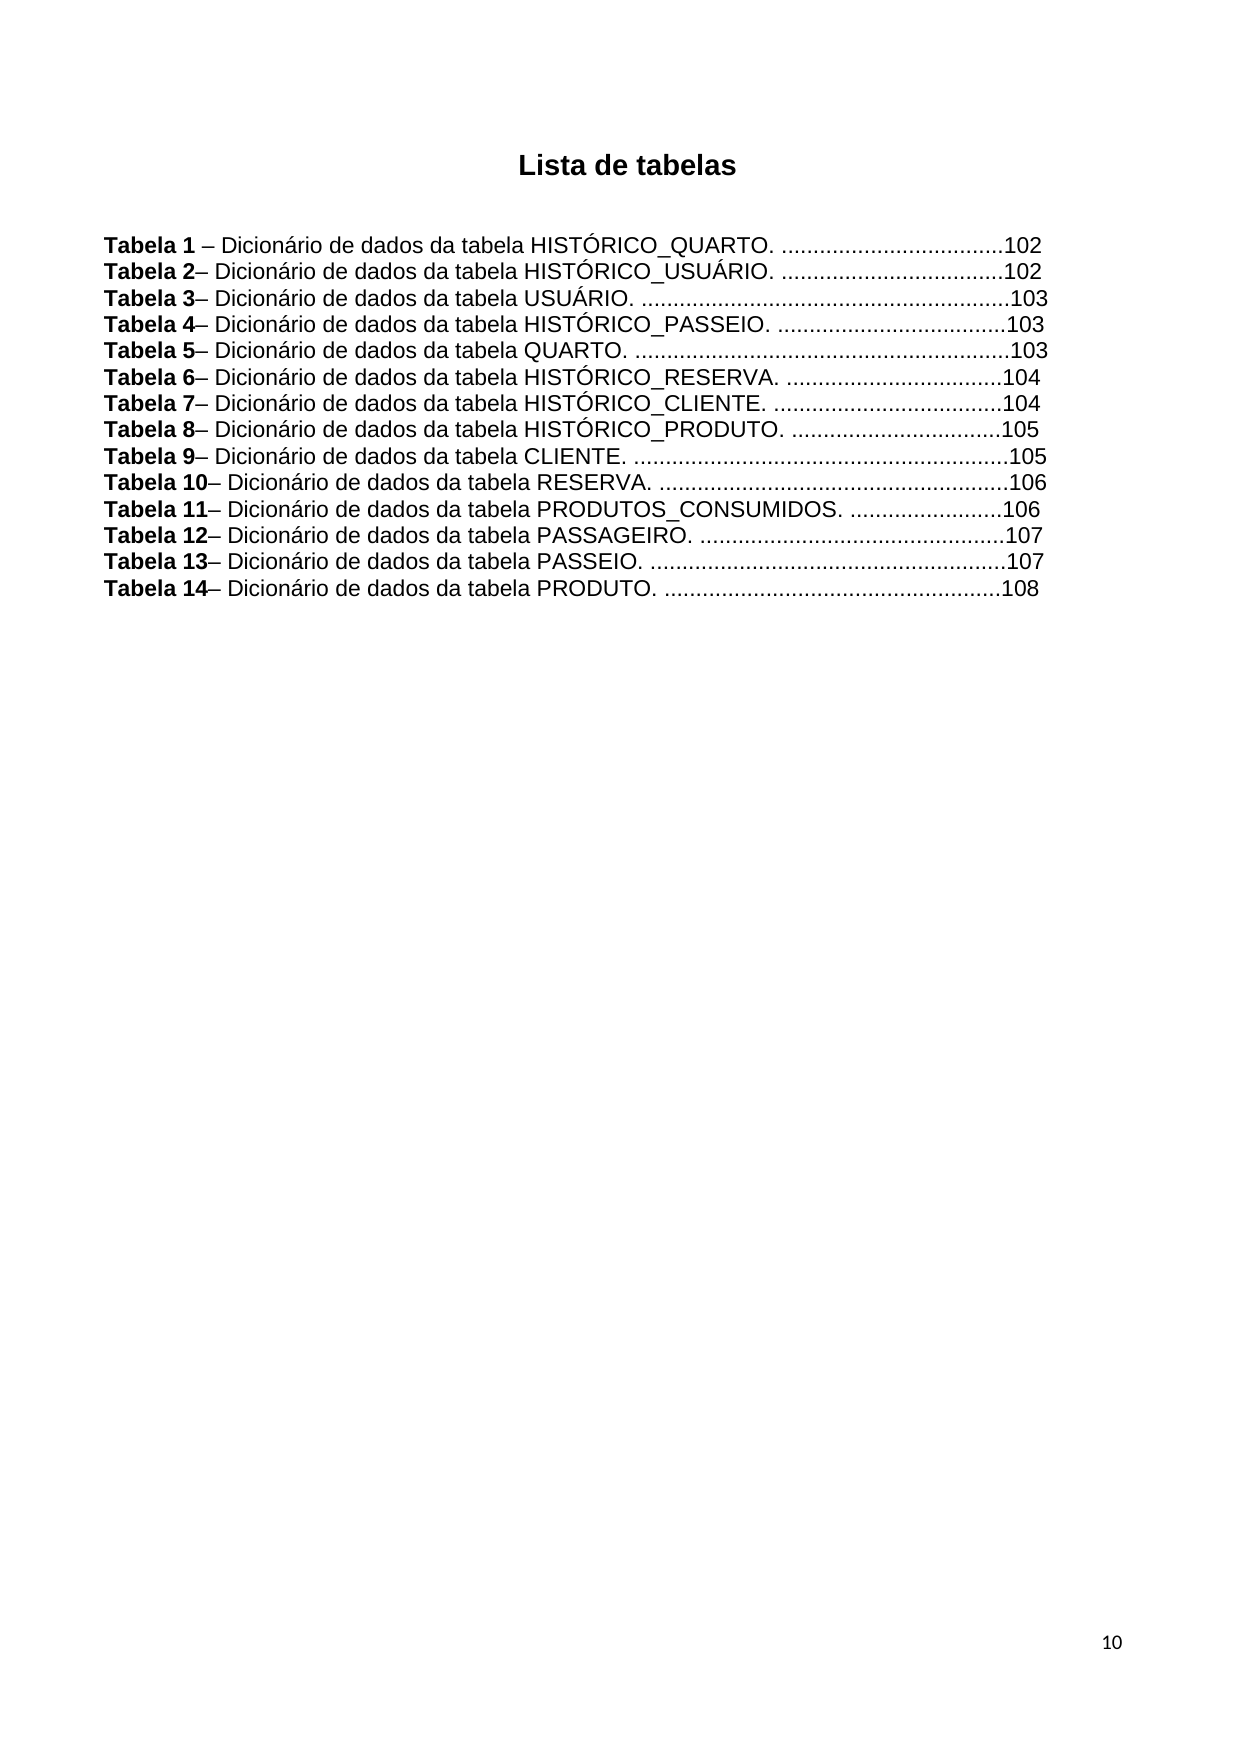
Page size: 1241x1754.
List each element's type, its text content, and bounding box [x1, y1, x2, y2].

text Tabela 9– Dicionário de dados da tabela CLIENTE. ...........................................................105 [103, 443, 1122, 469]
text Tabela 13– Dicionário de dados da tabela PASSEIO. ........................................................107 [103, 548, 1122, 574]
text Tabela 12– Dicionário de dados da tabela PASSAGEIRO. ................................................107 [103, 522, 1122, 548]
text Tabela 4– Dicionário de dados da tabela HISTÓRICO_PASSEIO. ....................................103 [103, 311, 1122, 337]
text Tabela 11– Dicionário de dados da tabela PRODUTOS_CONSUMIDOS. ........................106 [103, 496, 1122, 522]
text Tabela 3– Dicionário de dados da tabela USUÁRIO. ..........................................................103 [103, 285, 1122, 311]
text Tabela 5– Dicionário de dados da tabela QUARTO. ...........................................................103 [103, 337, 1122, 364]
text Tabela 6– Dicionário de dados da tabela HISTÓRICO_RESERVA. ..................................104 [103, 364, 1122, 390]
text Tabela 7– Dicionário de dados da tabela HISTÓRICO_CLIENTE. ....................................104 [103, 390, 1122, 416]
text Tabela 1 – Dicionário de dados da tabela HISTÓRICO_QUARTO. ...................................102 [103, 232, 1122, 258]
text Lista de tabelas [103, 148, 1151, 181]
text Tabela 2– Dicionário de dados da tabela HISTÓRICO_USUÁRIO. ...................................102 [103, 258, 1122, 285]
text Tabela 14– Dicionário de dados da tabela PRODUTO. .....................................................108 [103, 574, 1122, 601]
text Tabela 8– Dicionário de dados da tabela HISTÓRICO_PRODUTO. .................................105 [103, 416, 1122, 443]
text Tabela 10– Dicionário de dados da tabela RESERVA. .......................................................106 [103, 469, 1122, 496]
